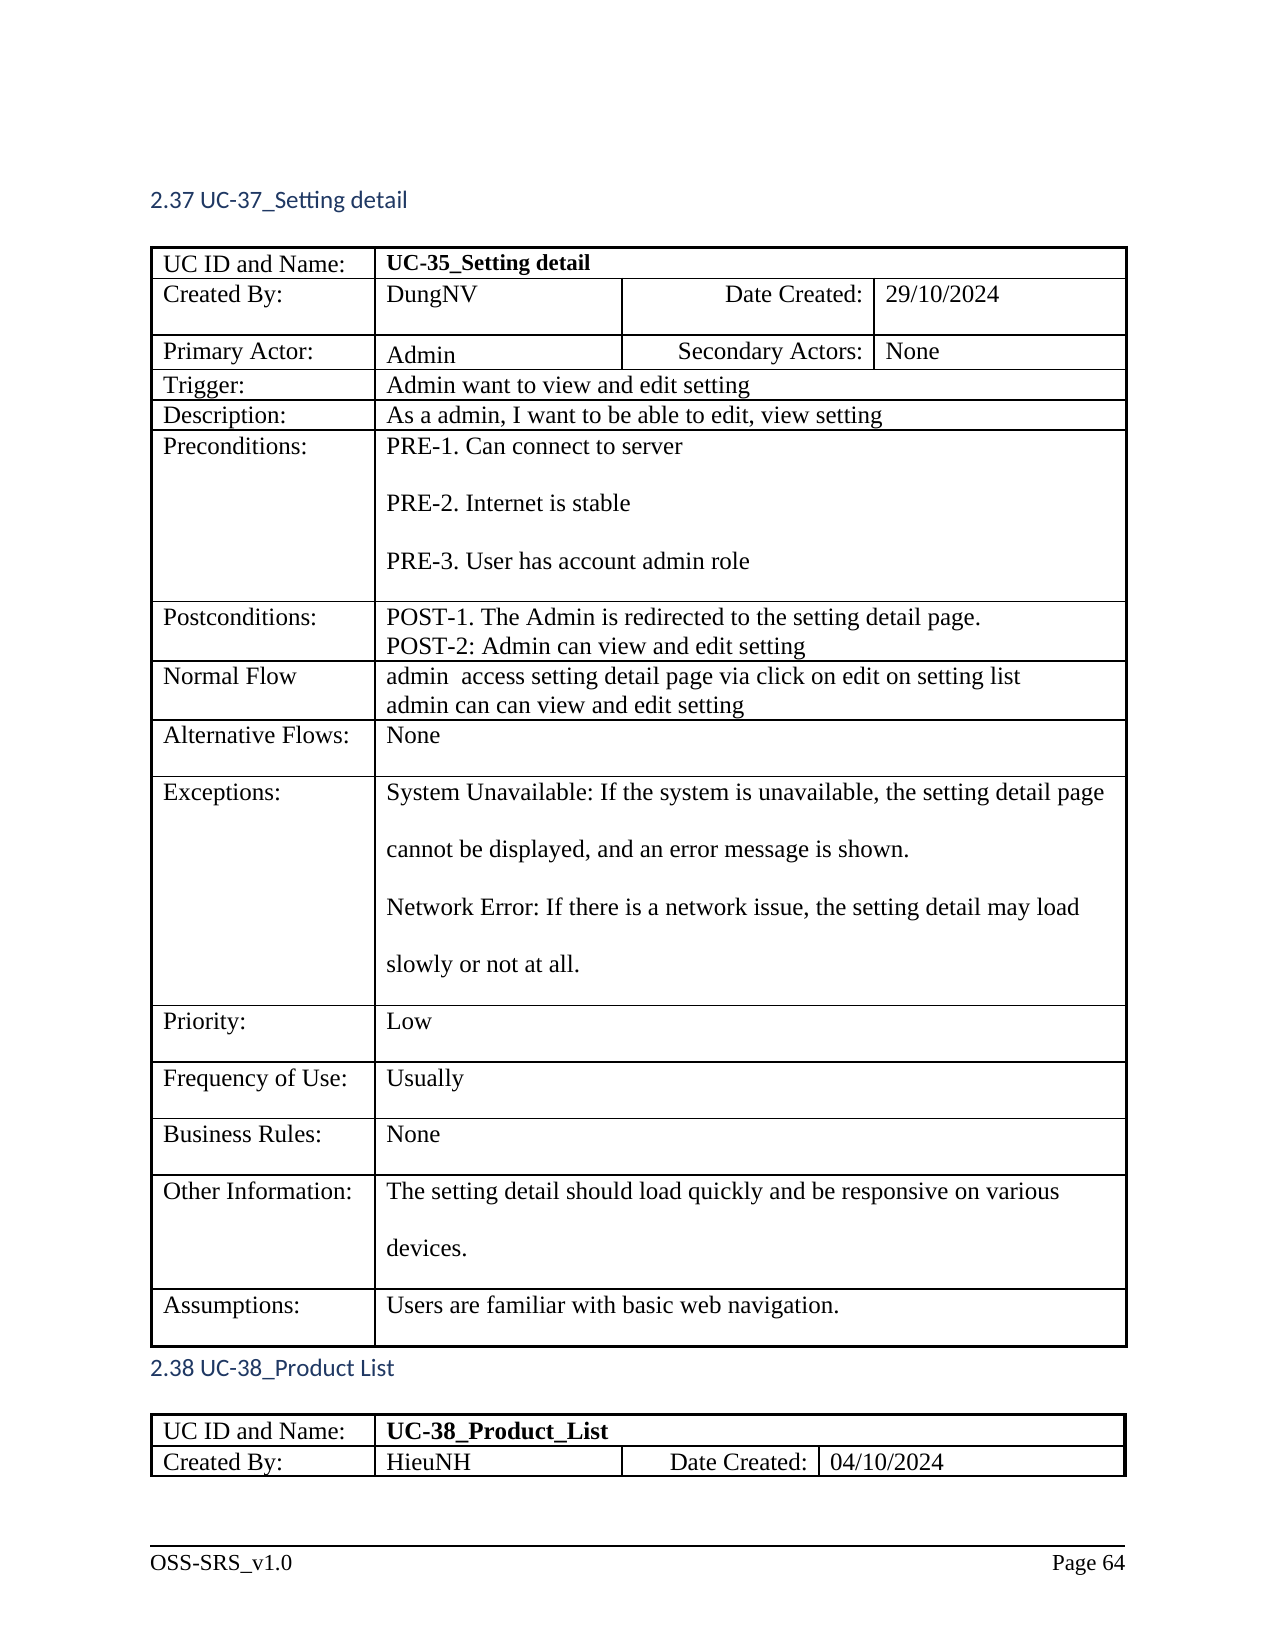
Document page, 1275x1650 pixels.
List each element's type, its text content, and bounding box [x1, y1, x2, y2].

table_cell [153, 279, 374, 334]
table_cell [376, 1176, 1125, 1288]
subtitle 2.37 UC-37_Setting detail [150, 185, 1125, 215]
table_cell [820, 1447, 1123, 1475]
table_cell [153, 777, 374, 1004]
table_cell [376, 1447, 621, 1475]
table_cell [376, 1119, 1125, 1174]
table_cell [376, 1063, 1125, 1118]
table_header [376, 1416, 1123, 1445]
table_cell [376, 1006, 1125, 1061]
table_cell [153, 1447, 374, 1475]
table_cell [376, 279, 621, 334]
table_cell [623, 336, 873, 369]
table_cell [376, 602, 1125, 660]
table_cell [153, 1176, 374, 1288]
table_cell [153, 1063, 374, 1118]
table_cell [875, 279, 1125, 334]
subtitle 2.38 UC-38_Product List [150, 1352, 1125, 1383]
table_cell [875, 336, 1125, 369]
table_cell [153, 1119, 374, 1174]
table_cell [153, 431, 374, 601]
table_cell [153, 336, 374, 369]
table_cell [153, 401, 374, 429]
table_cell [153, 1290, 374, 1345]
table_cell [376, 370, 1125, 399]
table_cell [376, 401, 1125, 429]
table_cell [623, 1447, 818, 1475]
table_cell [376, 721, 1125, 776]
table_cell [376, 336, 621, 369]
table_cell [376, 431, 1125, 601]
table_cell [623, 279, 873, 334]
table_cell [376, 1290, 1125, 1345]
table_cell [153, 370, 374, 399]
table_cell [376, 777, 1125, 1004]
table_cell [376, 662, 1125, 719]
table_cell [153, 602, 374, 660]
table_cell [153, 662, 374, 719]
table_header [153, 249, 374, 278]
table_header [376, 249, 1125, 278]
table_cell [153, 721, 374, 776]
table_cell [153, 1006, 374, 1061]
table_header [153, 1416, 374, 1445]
